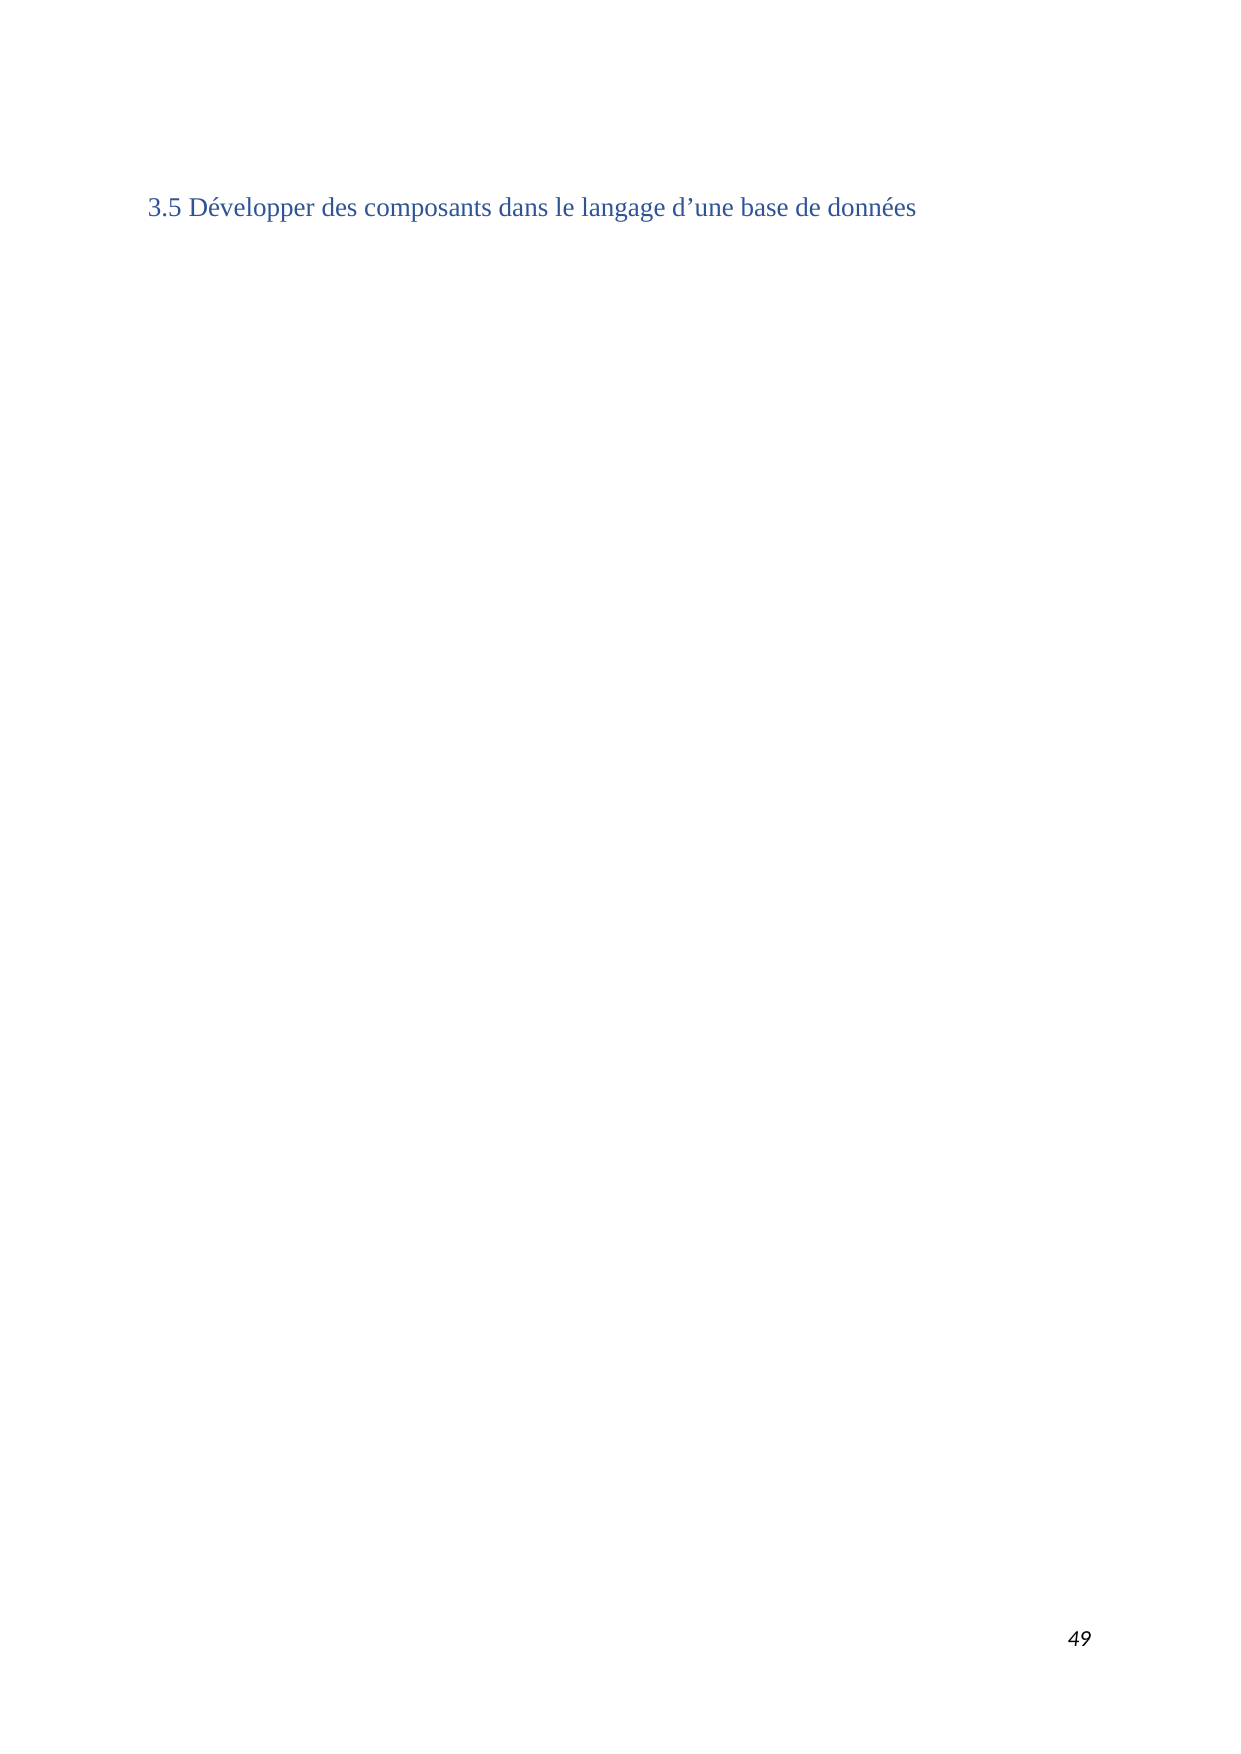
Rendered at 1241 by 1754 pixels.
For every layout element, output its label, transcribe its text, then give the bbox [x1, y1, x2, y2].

list Développer des composants dans le langage d’une base de données [148, 191, 1093, 222]
